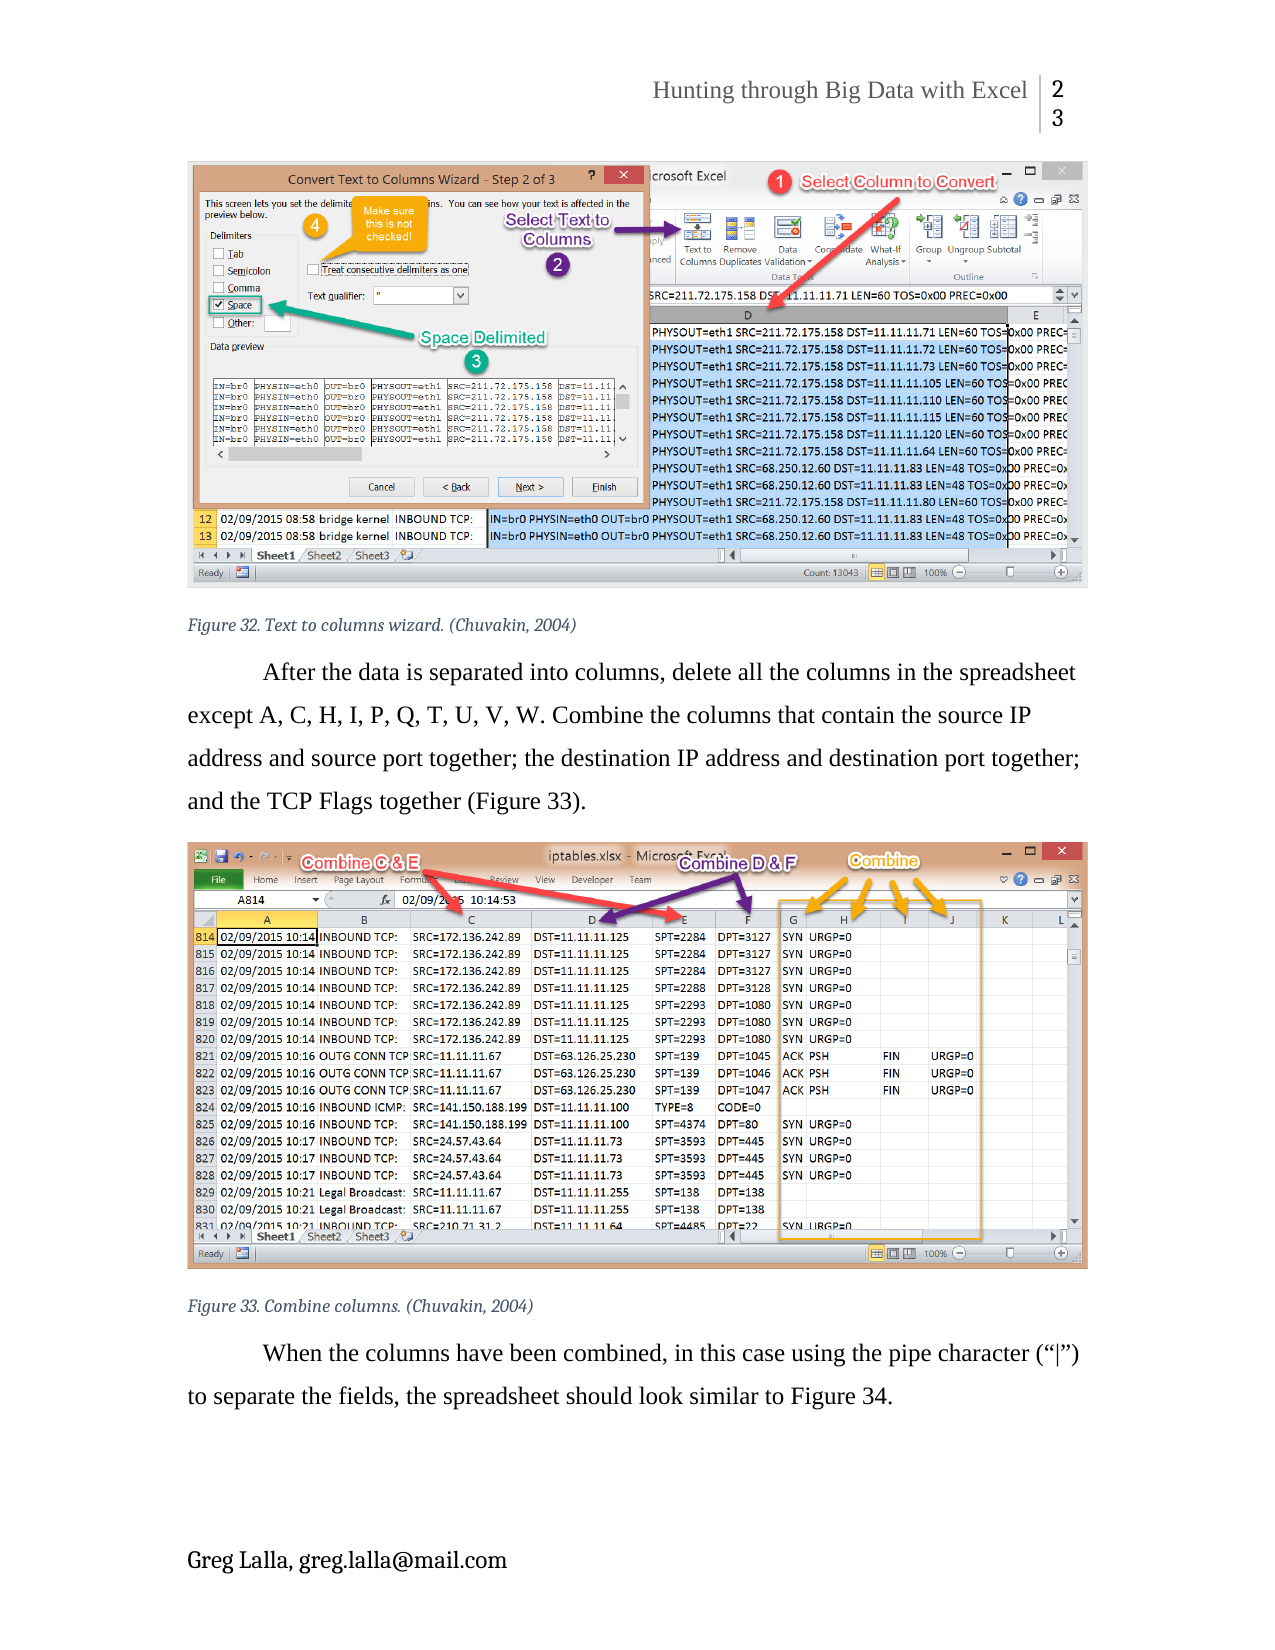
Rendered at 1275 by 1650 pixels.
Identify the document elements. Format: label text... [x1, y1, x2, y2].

text When the columns have been combined, in this case using the pipe character (“|”) to separate the fields, the spreadsheet should look similar to Figure 34. [187, 1338, 1087, 1410]
text Figure 32. Text to columns wizard. (Chuvakin, 2004) [187, 615, 1087, 636]
picture [187, 161, 1088, 588]
text Figure 33. Combine columns. (Chuvakin, 2004) [187, 1296, 1087, 1317]
picture [187, 842, 1088, 1269]
text After the data is separated into columns, delete all the columns in the spreadsheet except A, C, H, I, P, Q, T, U, V, W. Combine the columns that contain the source IP address and source port together; the destination IP address and destination port together; and the TCP Flags together (Figure 33). [187, 657, 1087, 815]
